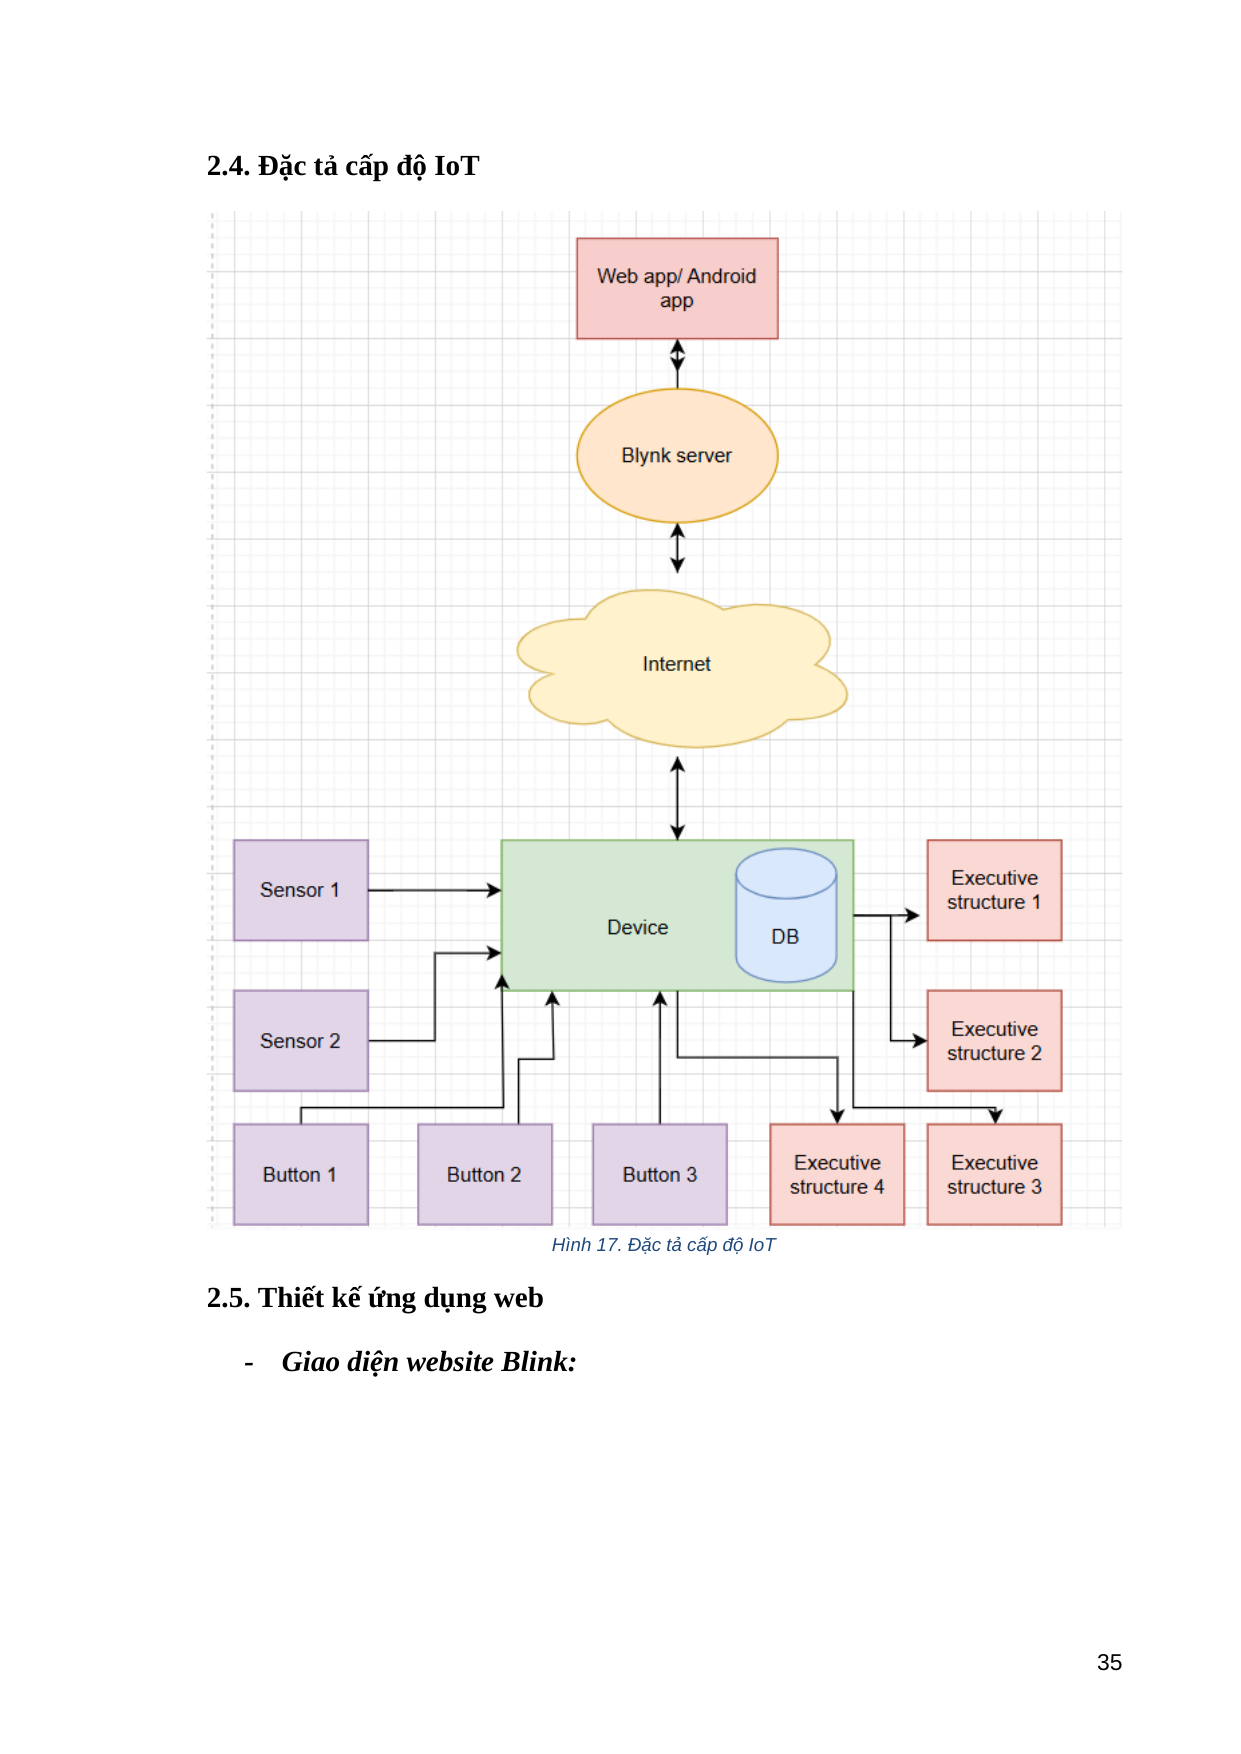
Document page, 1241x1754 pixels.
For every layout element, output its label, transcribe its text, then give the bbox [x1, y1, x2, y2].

picture [206, 211, 1123, 1230]
subtitle 2.5. Thiết kế ứng dụng web [207, 1280, 1122, 1314]
list Giao diện website Blink: [244, 1344, 1122, 1377]
subtitle 2.4. Đặc tả cấp độ IoT [207, 148, 1122, 181]
text Hình 17. Đặc tả cấp độ IoT [207, 1234, 1122, 1255]
